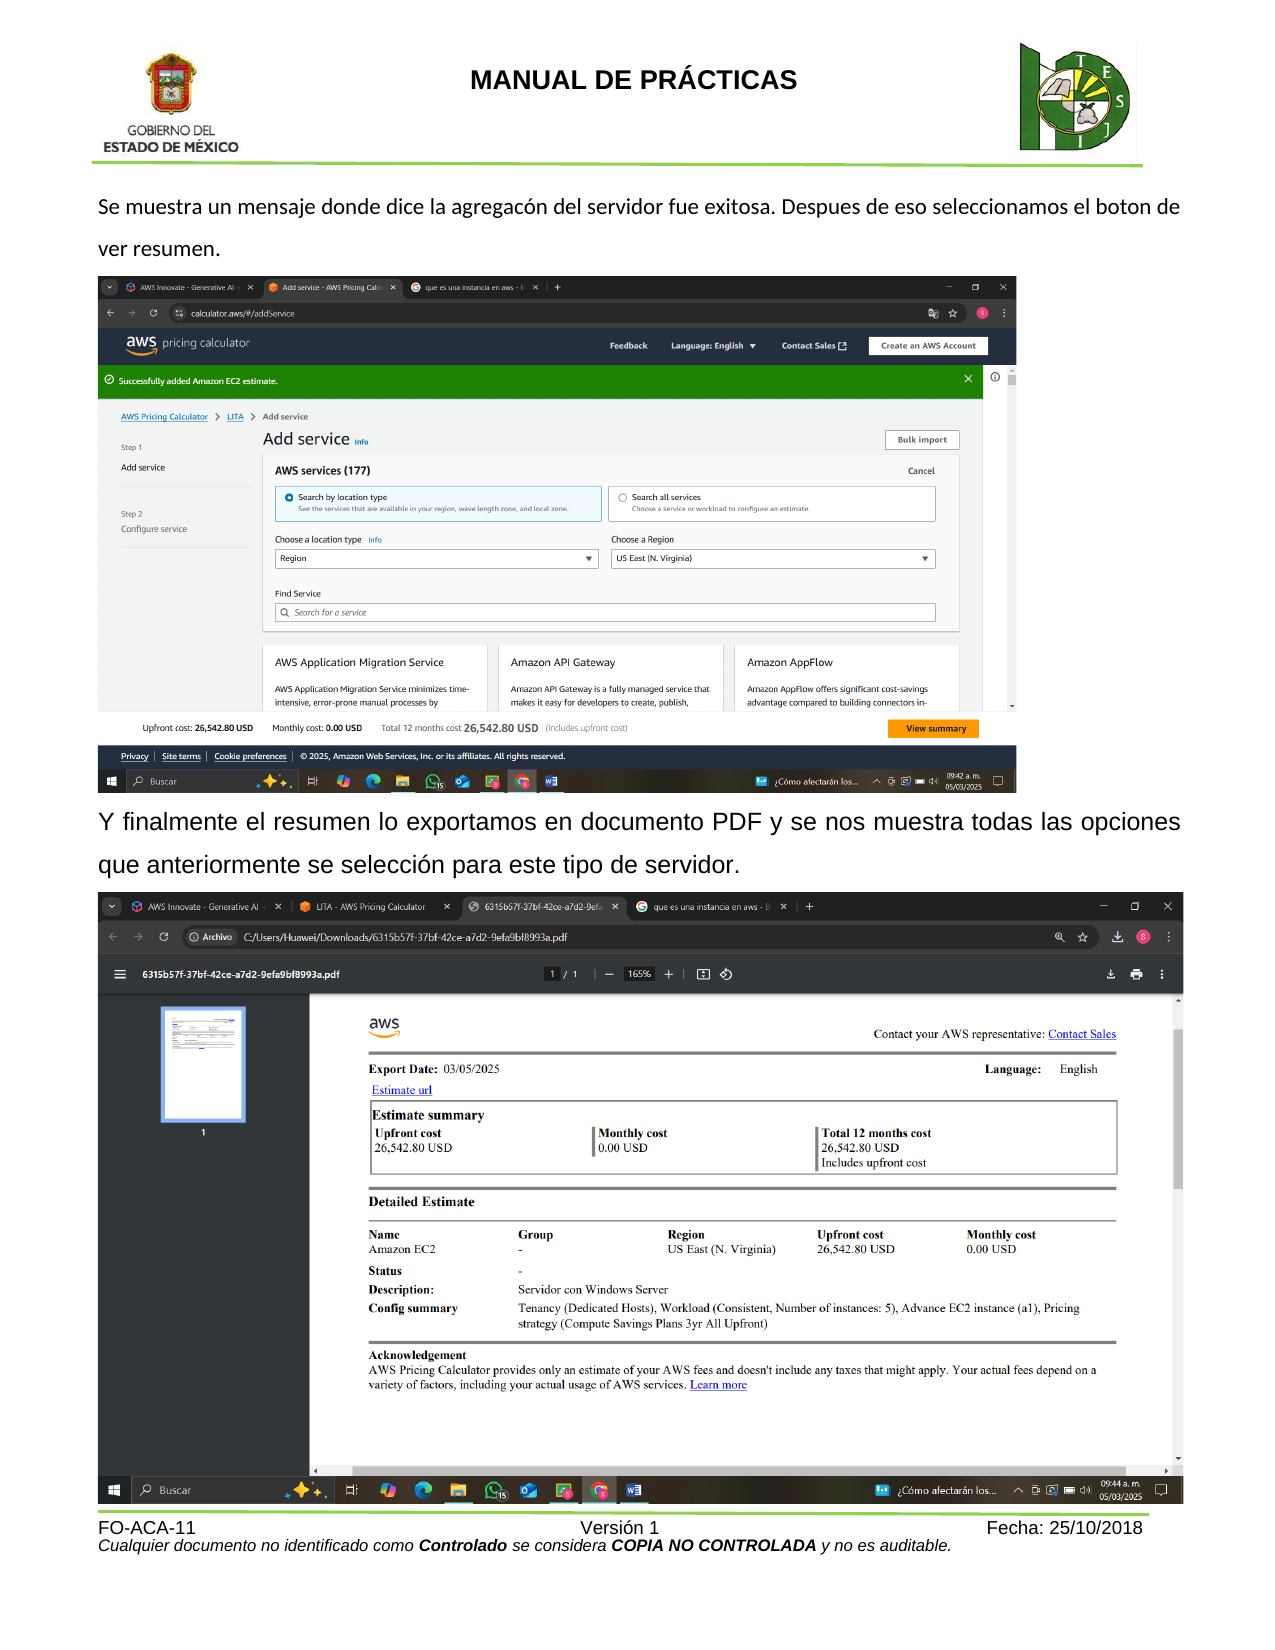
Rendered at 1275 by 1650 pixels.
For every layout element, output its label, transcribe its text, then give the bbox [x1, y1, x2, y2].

text Y finalmente el resumen lo exportamos en documento PDF y se nos muestra todas las opciones que anteriormente se selección para este tipo de servidor. [98, 806, 1183, 878]
text Se muestra un mensaje donde dice la agregacón del servidor fue exitosa. Despues de eso seleccionamos el boton de ver resumen. [98, 192, 1183, 262]
picture [95, 42, 241, 161]
picture [1018, 41, 1137, 157]
picture [97, 892, 1184, 1504]
picture [97, 276, 1017, 793]
